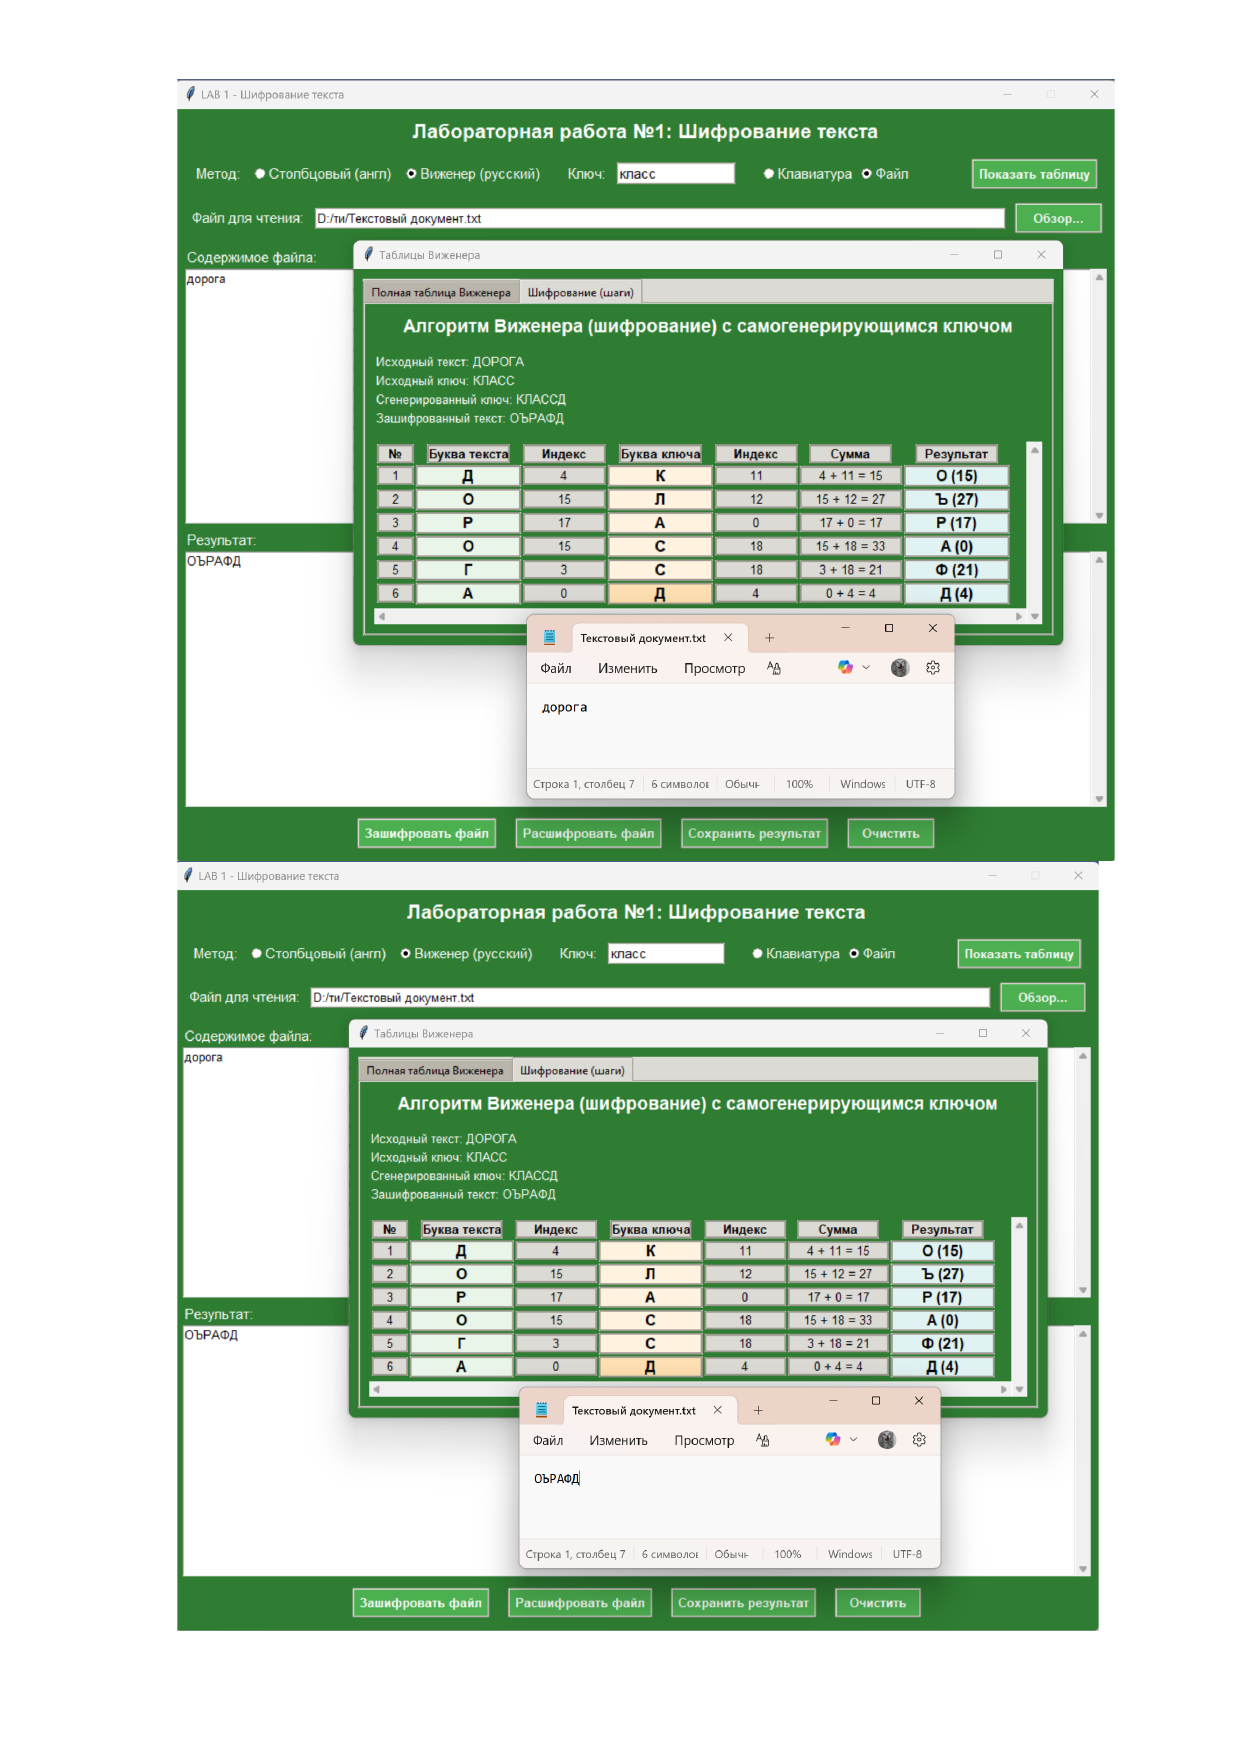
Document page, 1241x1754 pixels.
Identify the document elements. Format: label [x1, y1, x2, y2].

picture [177, 79, 1115, 1631]
